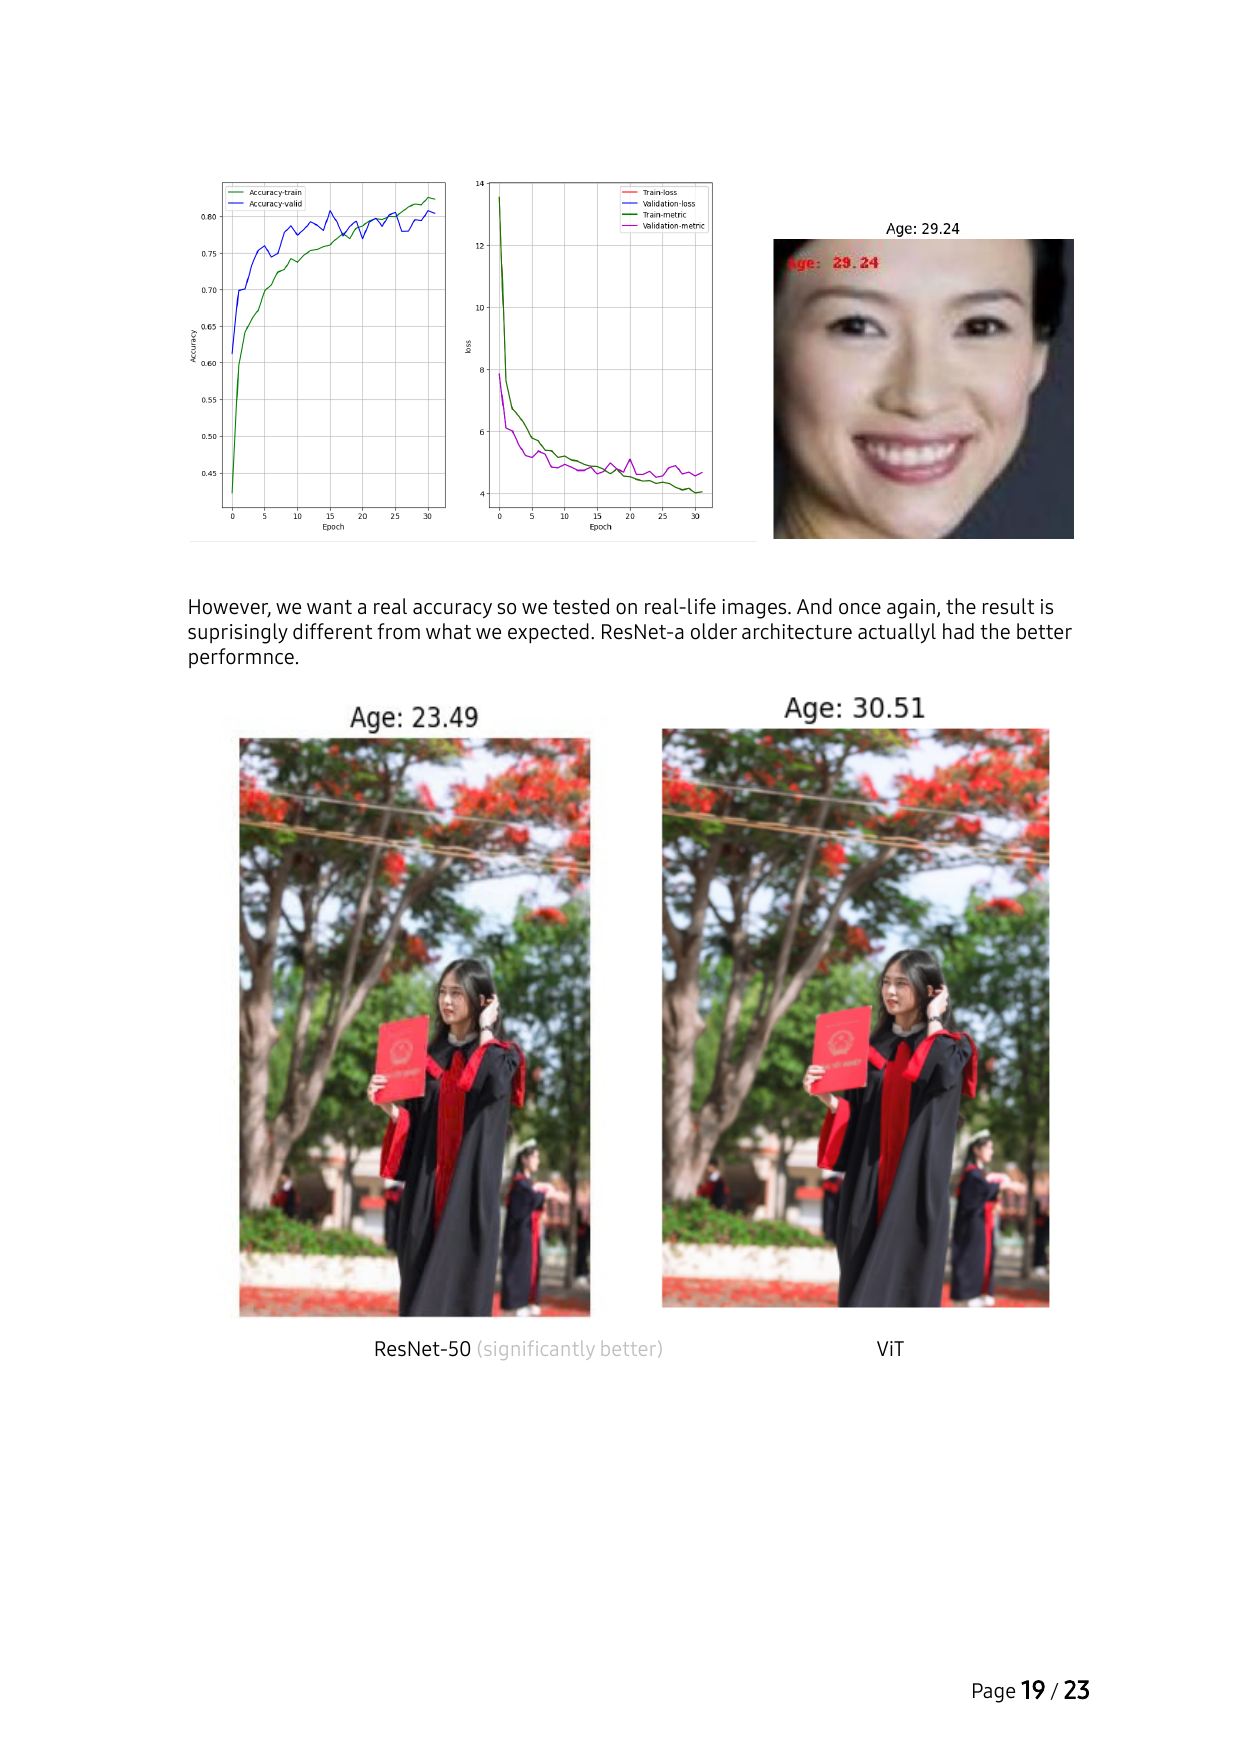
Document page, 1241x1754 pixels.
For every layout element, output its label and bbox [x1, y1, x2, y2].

picture [197, 682, 1080, 1325]
picture [189, 177, 1089, 546]
